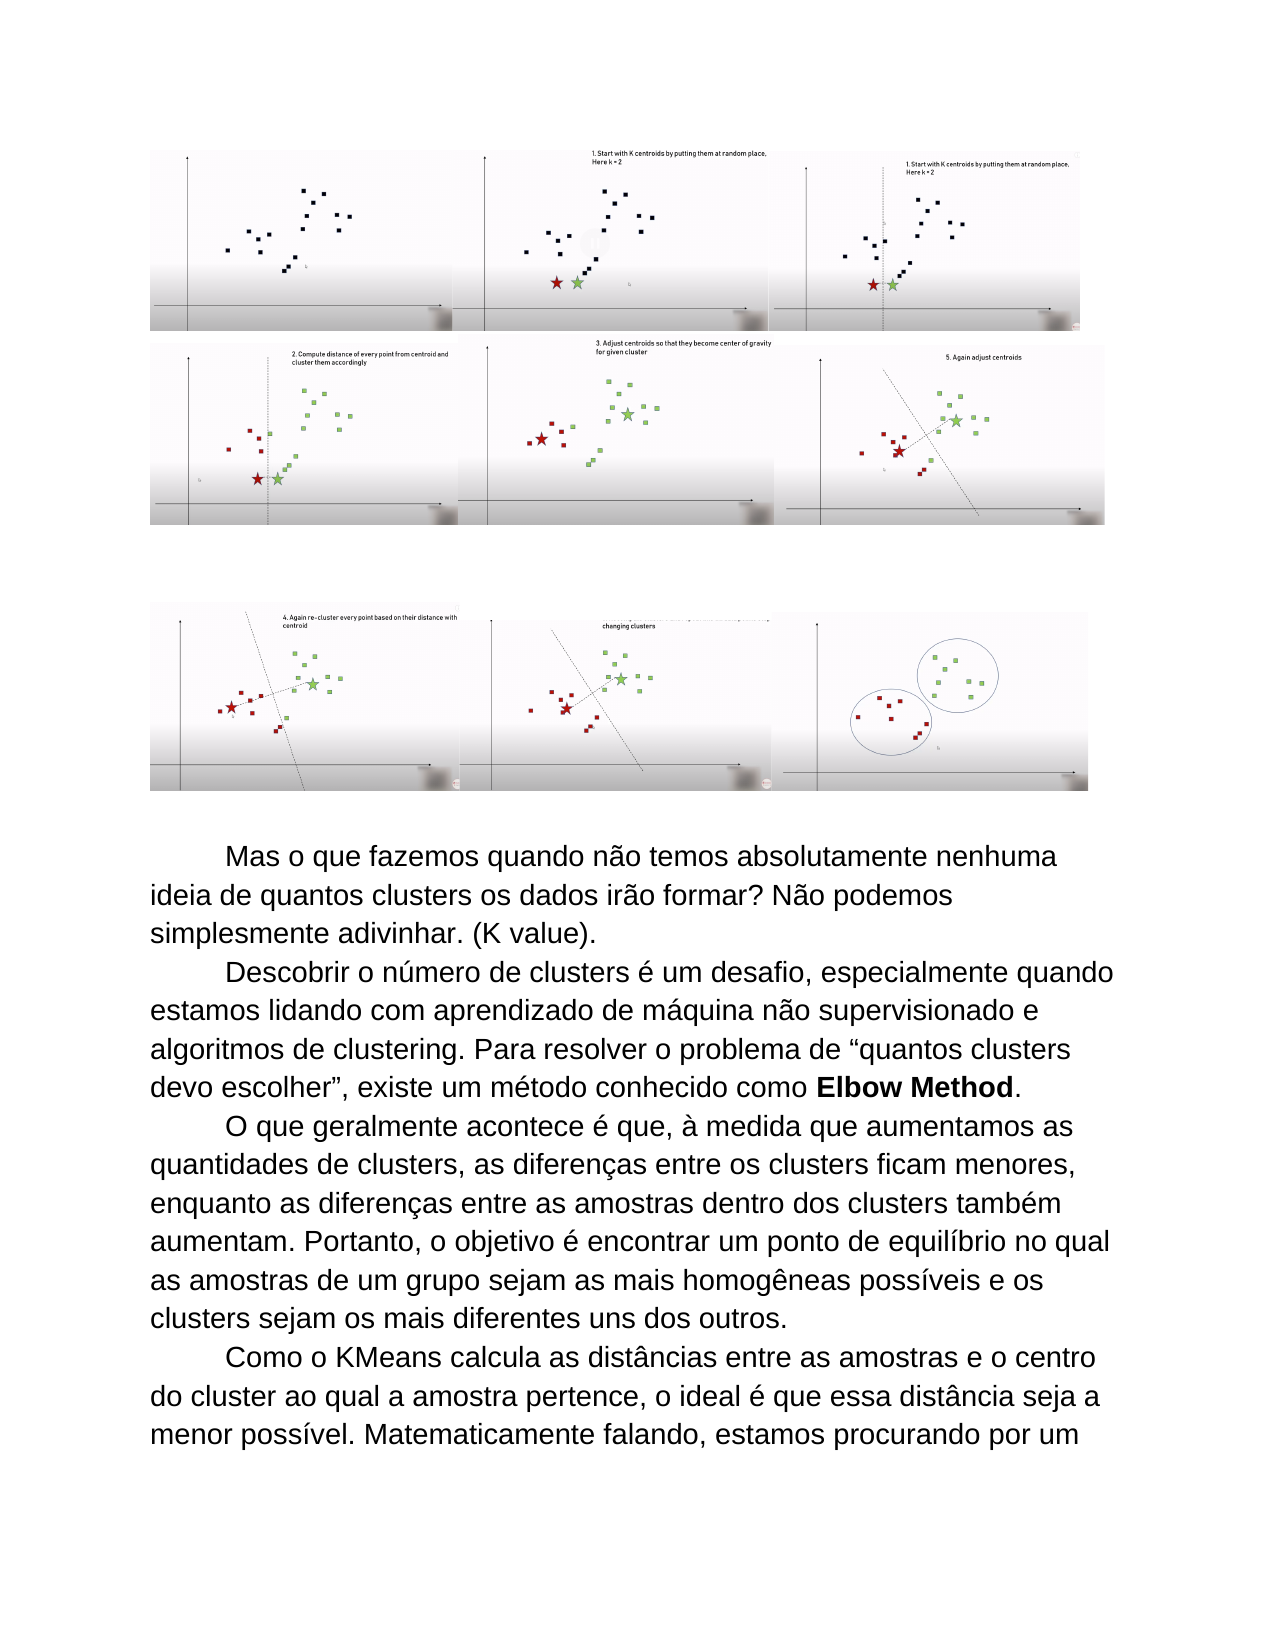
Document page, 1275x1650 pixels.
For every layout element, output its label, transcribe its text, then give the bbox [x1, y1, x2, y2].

text O que geralmente acontece é que, à medida que aumentamos as quantidades de clusters, as diferenças entre os clusters ficam menores, enquanto as diferenças entre as amostras dentro dos clusters também aumentam. Portanto, o objetivo é encontrar um ponto de equilíbrio no qual as amostras de um grupo sejam as mais homogêneas possíveis e os clusters sejam os mais diferentes uns dos outros. [150, 1109, 1125, 1335]
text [150, 1340, 1125, 1451]
text Descobrir o número de clusters é um desafio, especialmente quando estamos lidando com aprendizado de máquina não supervisionado e algoritmos de clustering. Para resolver o problema de “quantos clusters devo escolher”, existe um método conhecido como Elbow Method. [150, 955, 1125, 1104]
picture [150, 334, 1105, 525]
picture [150, 150, 1080, 331]
text Mas o que fazemos quando não temos absolutamente nenhuma ideia de quantos clusters os dados irão formar? Não podemos simplesmente adivinhar. (K value). [150, 839, 1125, 950]
picture [150, 602, 1089, 791]
